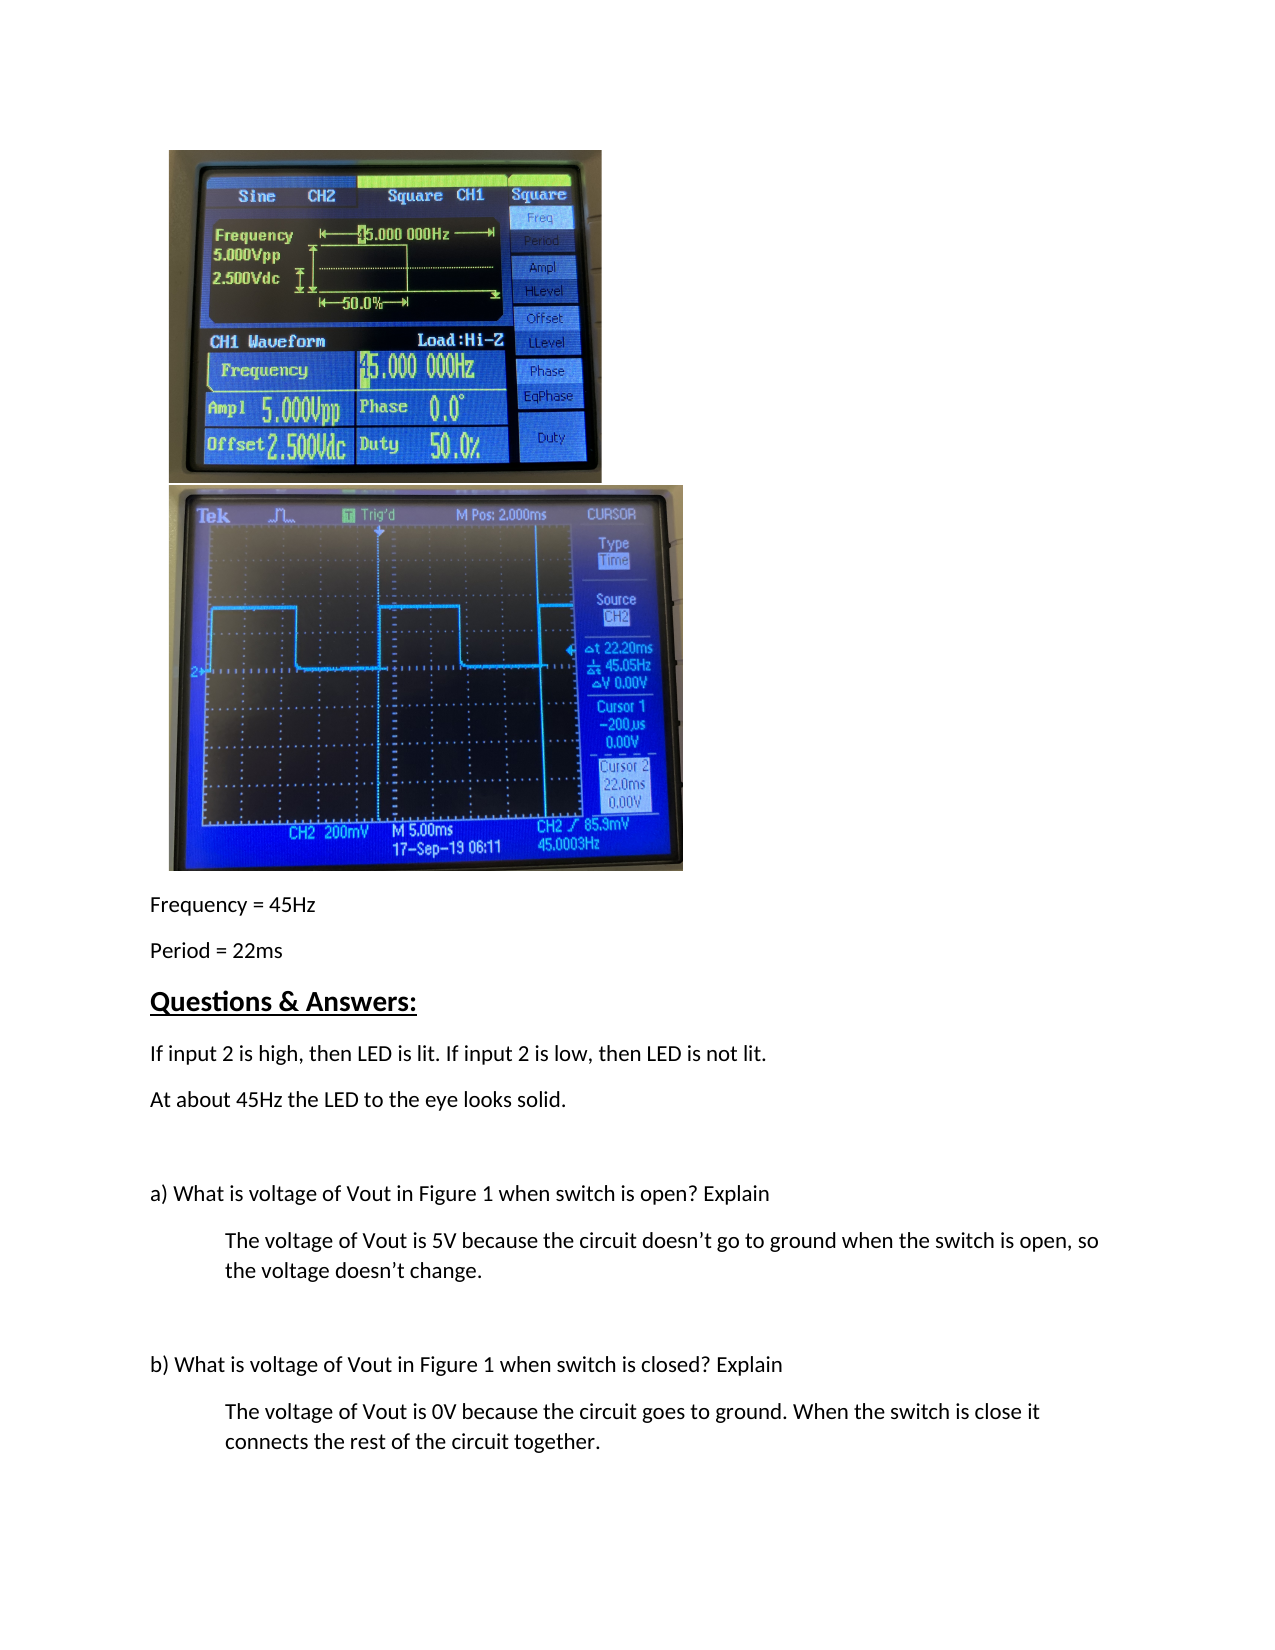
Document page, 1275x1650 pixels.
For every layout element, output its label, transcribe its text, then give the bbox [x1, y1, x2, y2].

text a) What is voltage of Vout in Figure 1 when switch is open? Explain [150, 1179, 1125, 1207]
text If input 2 is high, then LED is lit. If input 2 is low, then LED is not lit. [150, 1039, 1125, 1067]
text The voltage of Vout is 0V because the circuit goes to ground. When the switch is close it connects the rest of the circuit together. [225, 1397, 1125, 1455]
text At about 45Hz the LED to the eye looks solid. [150, 1086, 1125, 1113]
text Period = 22ms [150, 937, 1125, 965]
text b) What is voltage of Vout in Figure 1 when switch is closed? Explain [150, 1350, 1125, 1378]
text Questions & Answers: [150, 983, 1125, 1019]
text The voltage of Vout is 5V because the circuit doesn’t go to ground when the switch is open, so the voltage doesn’t change. [225, 1226, 1125, 1284]
text Frequency = 45Hz [150, 890, 1125, 918]
